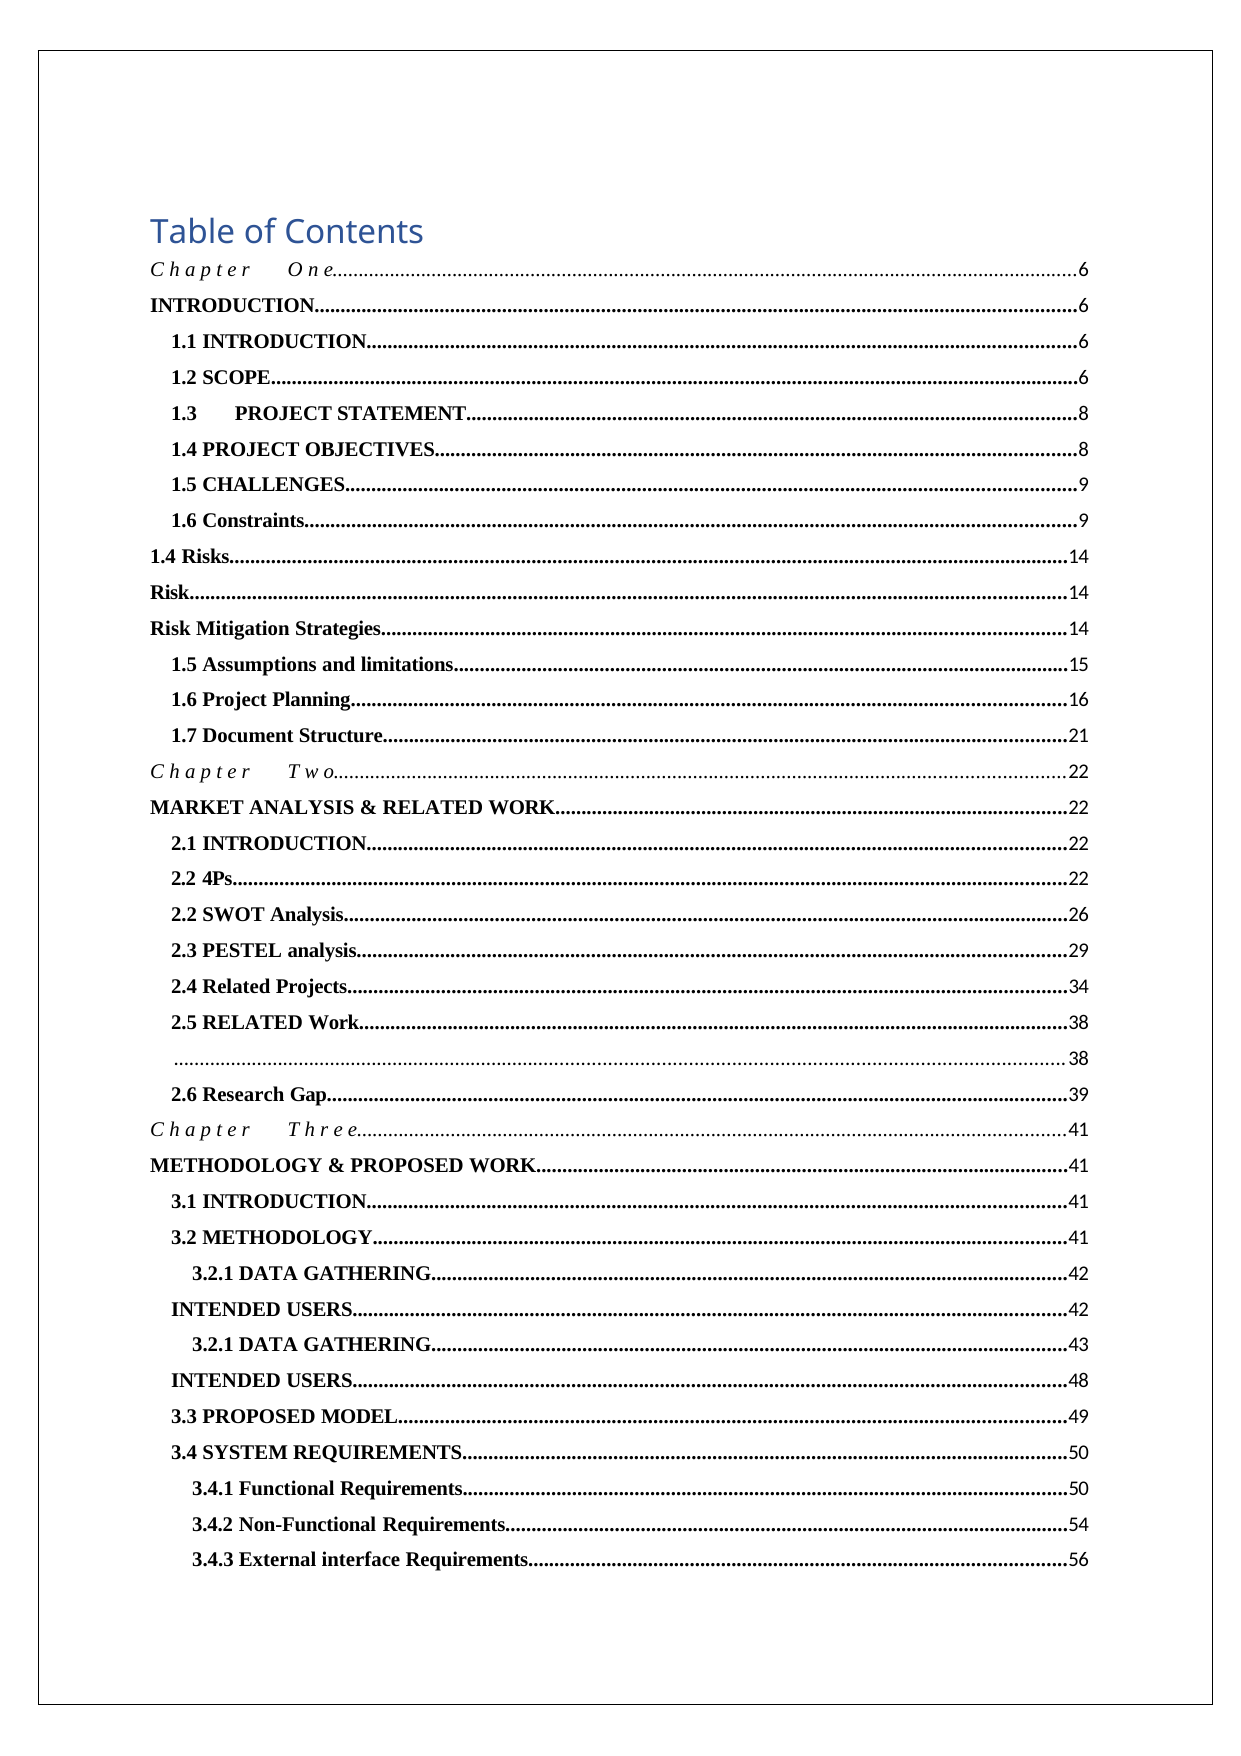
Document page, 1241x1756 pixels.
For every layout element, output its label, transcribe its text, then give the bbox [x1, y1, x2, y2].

text Table of Contents [150, 208, 1212, 253]
